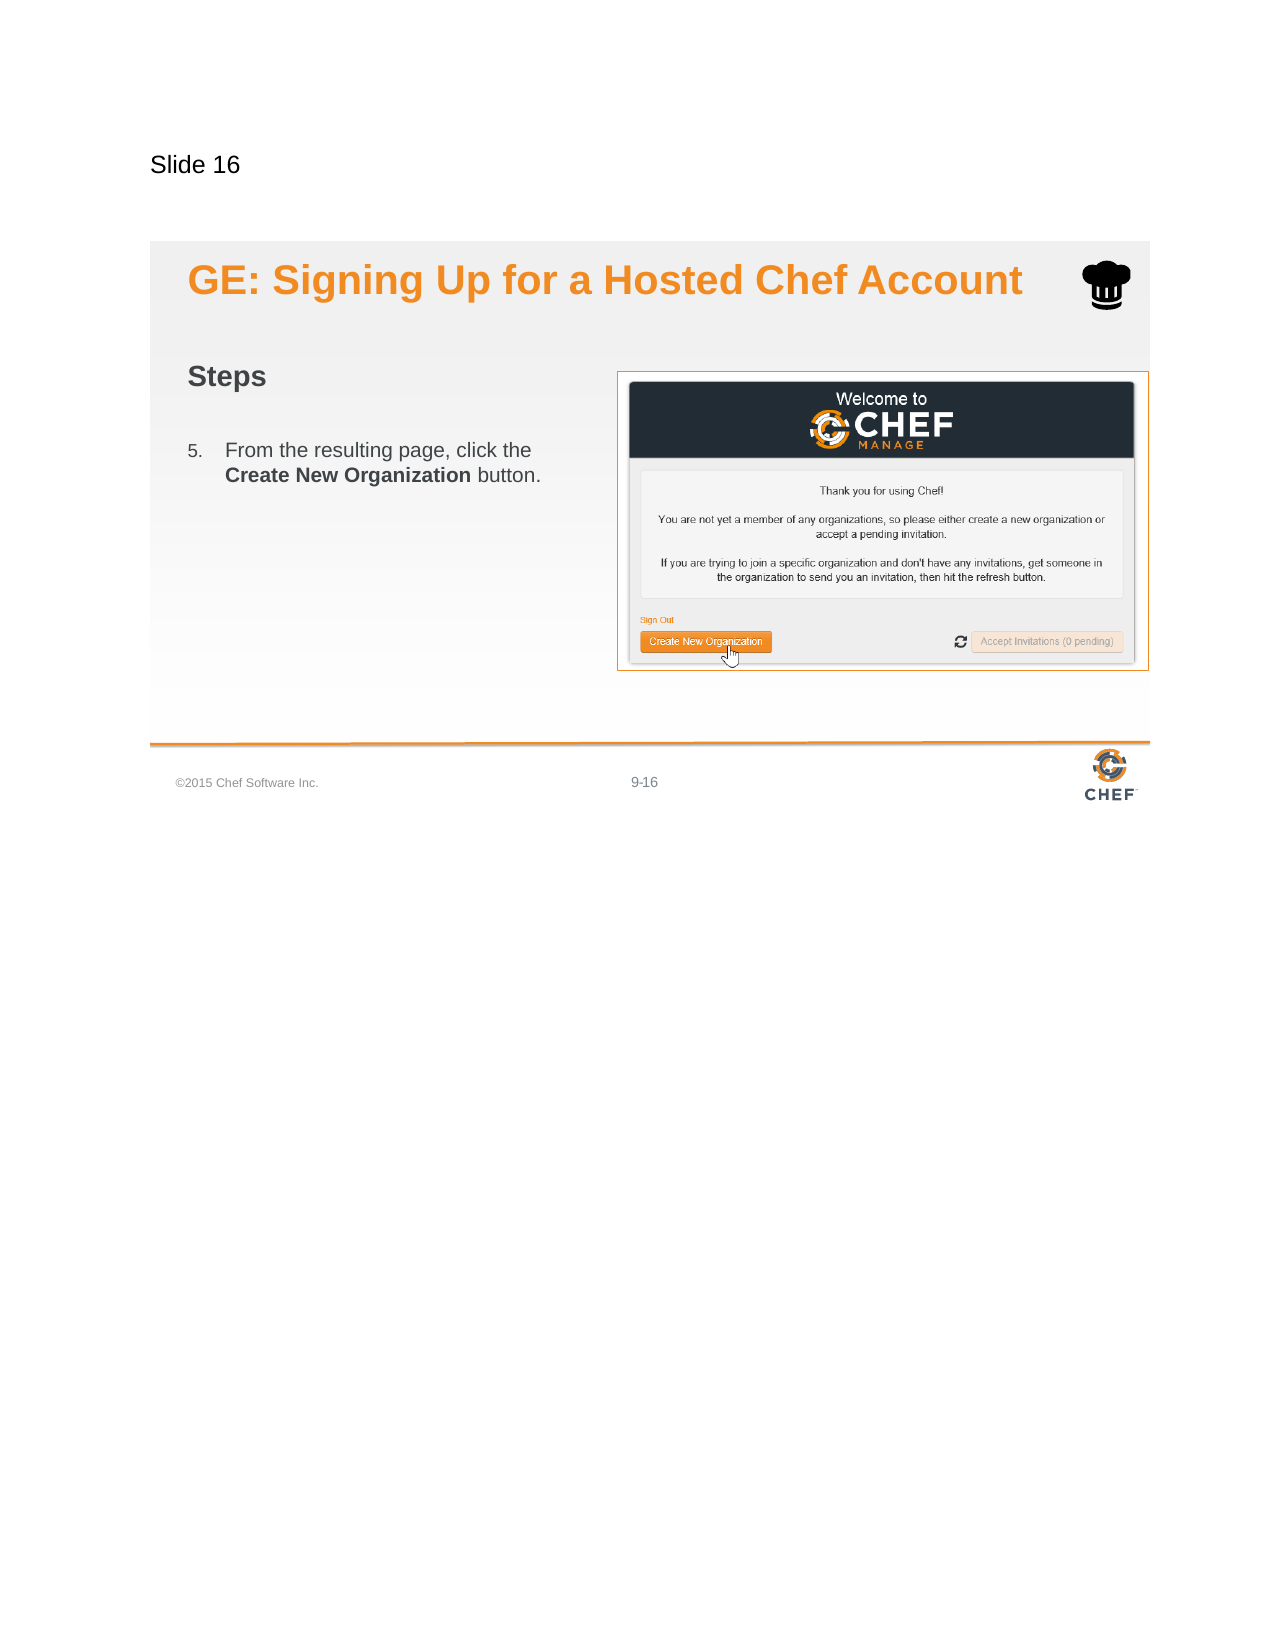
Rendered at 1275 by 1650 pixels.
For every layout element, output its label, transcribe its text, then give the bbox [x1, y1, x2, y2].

text Slide 16 [150, 150, 1125, 179]
